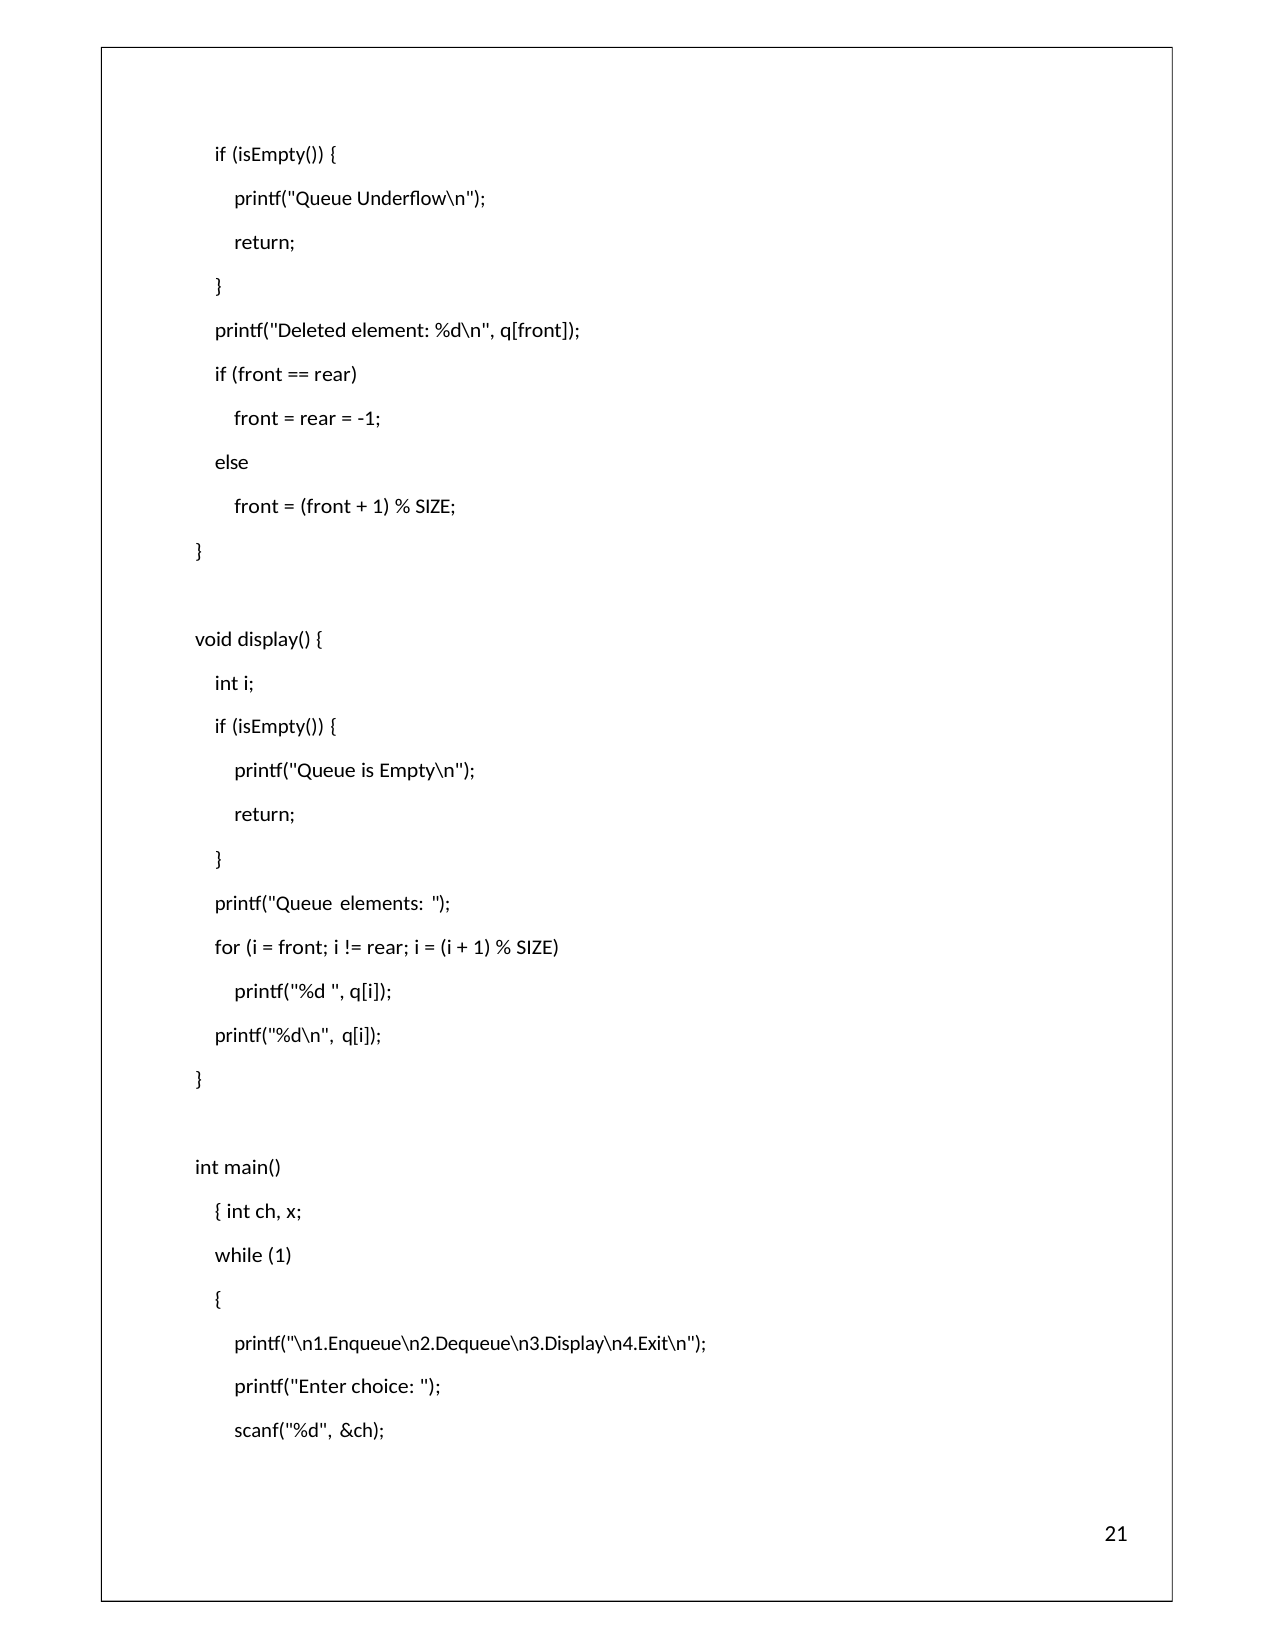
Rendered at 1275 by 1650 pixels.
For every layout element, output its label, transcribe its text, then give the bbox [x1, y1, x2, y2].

text scanf("%d", &ch); [234, 1418, 1127, 1443]
text if (isEmpty()) { [214, 142, 1127, 167]
text int main() { int ch, x; while (1) { [195, 1154, 303, 1311]
text if (isEmpty()) { [214, 714, 1127, 739]
text void display() { int i; [195, 626, 337, 695]
text } [214, 846, 1127, 871]
text front = (front + 1) % SIZE; [234, 493, 1127, 519]
text front = rear = -1; else [214, 406, 407, 475]
text printf("Queue is Empty\n"); return; [234, 758, 532, 827]
text printf("Queue Underflow\n"); return; [234, 186, 532, 255]
text } [214, 273, 1127, 299]
text printf("Queue elements: "); [214, 890, 1127, 915]
text } [195, 538, 1127, 563]
text for (i = front; i != rear; i = (i + 1) % SIZE) printf("%d ", q[i]); [214, 934, 562, 1003]
text } [195, 1066, 1127, 1091]
text printf("%d\n", q[i]); [214, 1022, 1127, 1047]
text printf("\n1.Enqueue\n2.Dequeue\n3.Display\n4.Exit\n"); printf("Enter choice: "); [234, 1330, 817, 1399]
text printf("Deleted element: %d\n", q[front]); if (front == rear) [214, 318, 587, 387]
